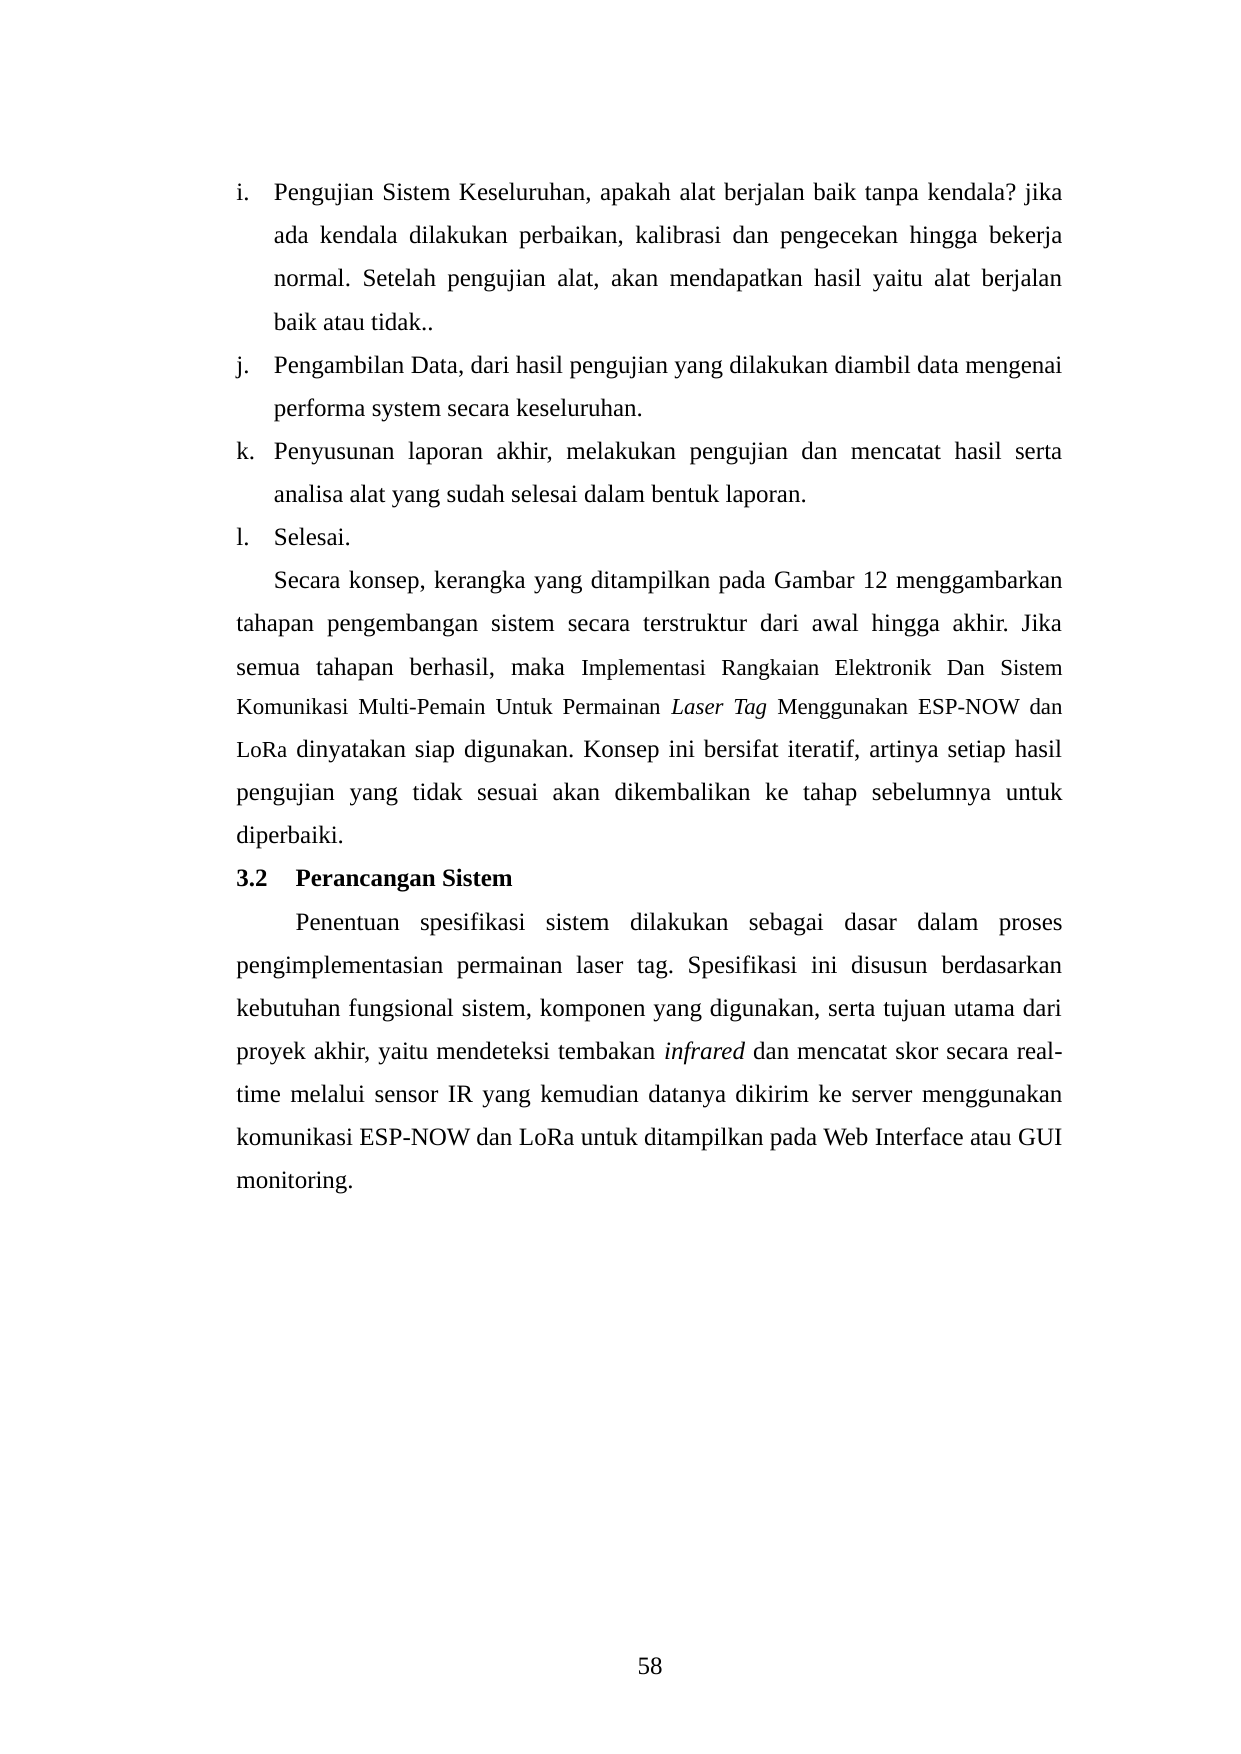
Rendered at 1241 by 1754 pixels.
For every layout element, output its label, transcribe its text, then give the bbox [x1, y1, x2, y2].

subtitle Perancangan Sistem [236, 863, 1063, 892]
list Penyusunan laporan akhir, melakukan pengujian dan mencatat hasil serta analisa alat yang sudah selesai dalam bentuk laporan. [236, 436, 1063, 508]
text Secara konsep, kerangka yang ditampilkan pada Gambar 12 menggambarkan tahapan pengembangan sistem secara terstruktur dari awal hingga akhir. Jika semua tahapan berhasil, maka Implementasi Rangkaian Elektronik Dan Sistem Komunikasi Multi-Pemain Untuk Permainan Laser Tag Menggunakan ESP-NOW dan LoRa dinyatakan siap digunakan. Konsep ini bersifat iteratif, artinya setiap hasil pengujian yang tidak sesuai akan dikembalikan ke tahap sebelumnya untuk diperbaiki. [236, 565, 1063, 849]
list Pengambilan Data, dari hasil pengujian yang dilakukan diambil data mengenai performa system secara keseluruhan. [236, 350, 1063, 422]
list Selesai. [236, 522, 1063, 551]
list Pengujian Sistem Keseluruhan, apakah alat berjalan baik tanpa kendala? jika ada kendala dilakukan perbaikan, kalibrasi dan pengecekan hingga bekerja normal. Setelah pengujian alat, akan mendapatkan hasil yaitu alat berjalan baik atau tidak.. [236, 177, 1063, 335]
text Penentuan spesifikasi sistem dilakukan sebagai dasar dalam proses pengimplementasian permainan laser tag. Spesifikasi ini disusun berdasarkan kebutuhan fungsional sistem, komponen yang digunakan, serta tujuan utama dari proyek akhir, yaitu mendeteksi tembakan infrared dan mencatat skor secara real-time melalui sensor IR yang kemudian datanya dikirim ke server menggunakan komunikasi ESP-NOW dan LoRa untuk ditampilkan pada Web Interface atau GUI monitoring. [236, 907, 1063, 1194]
